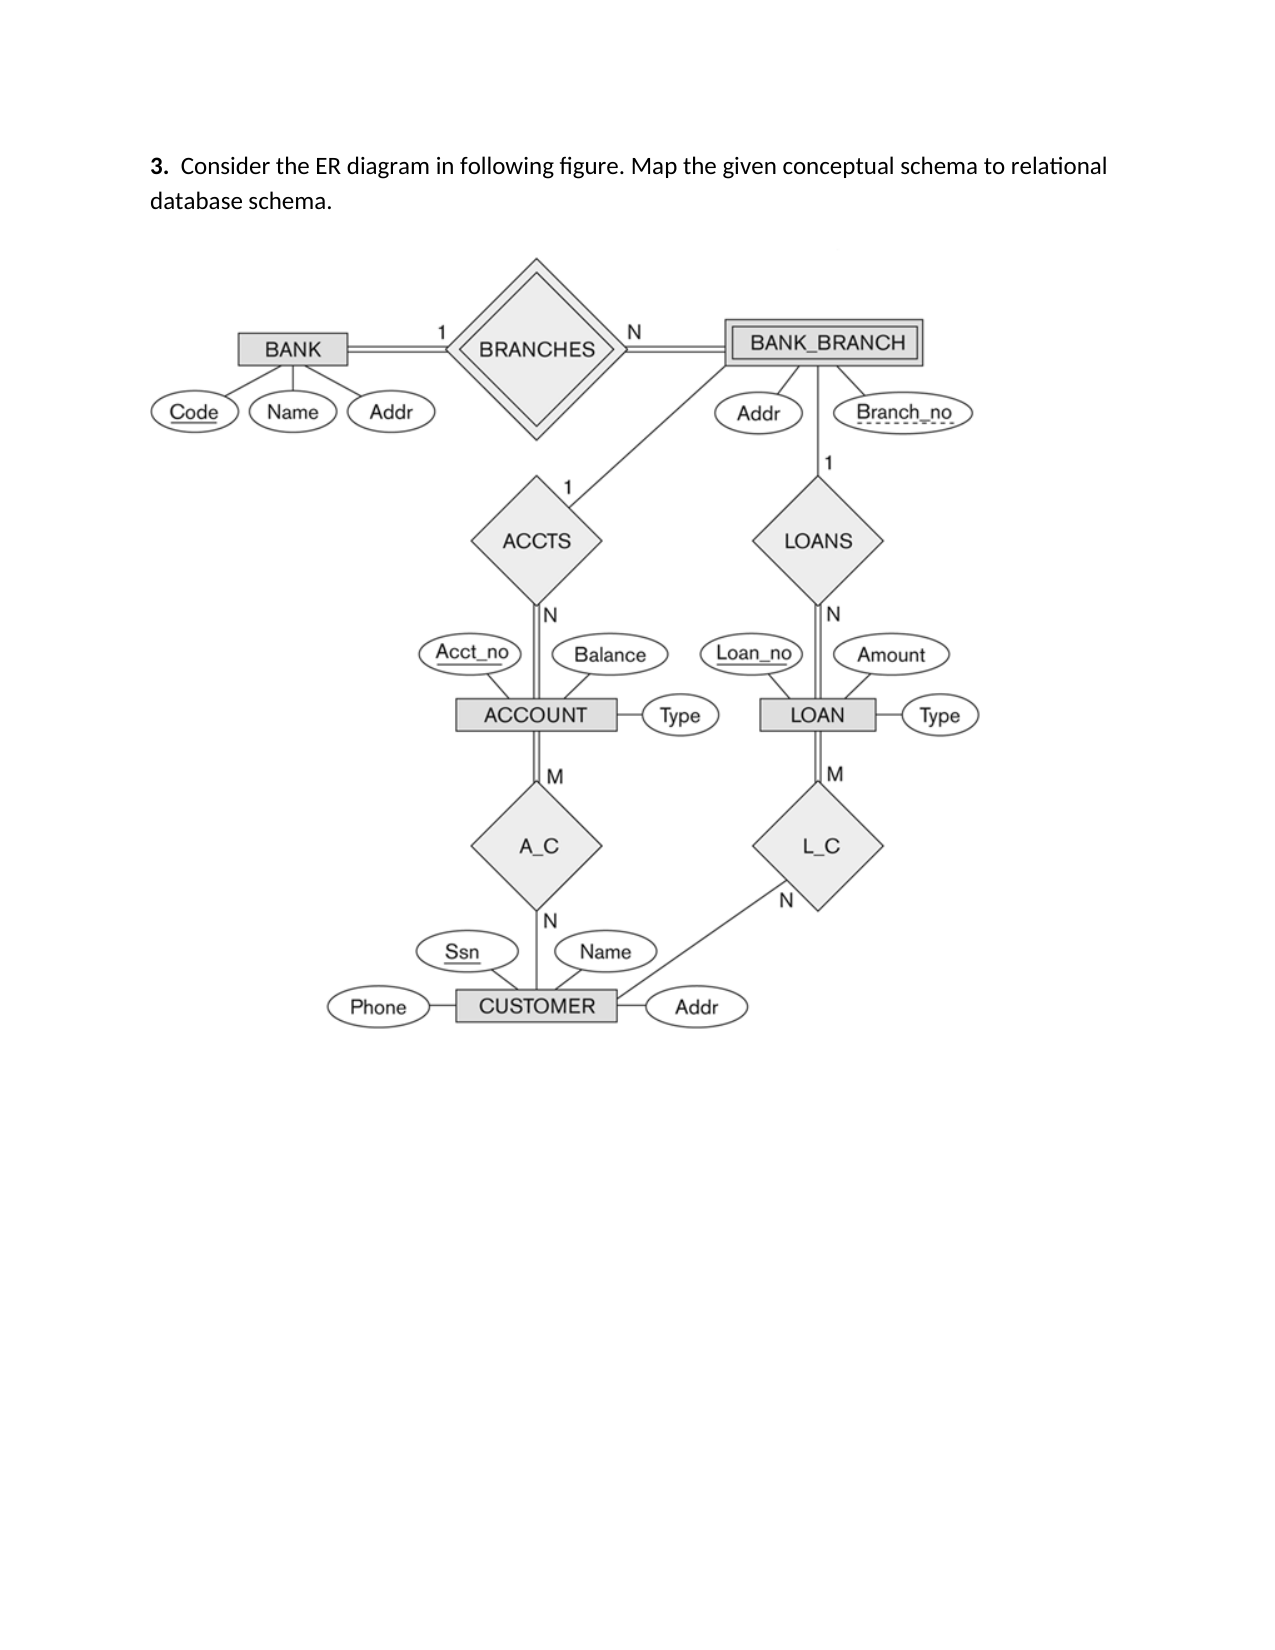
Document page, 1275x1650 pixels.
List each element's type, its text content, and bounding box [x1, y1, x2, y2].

picture [150, 219, 1080, 1030]
